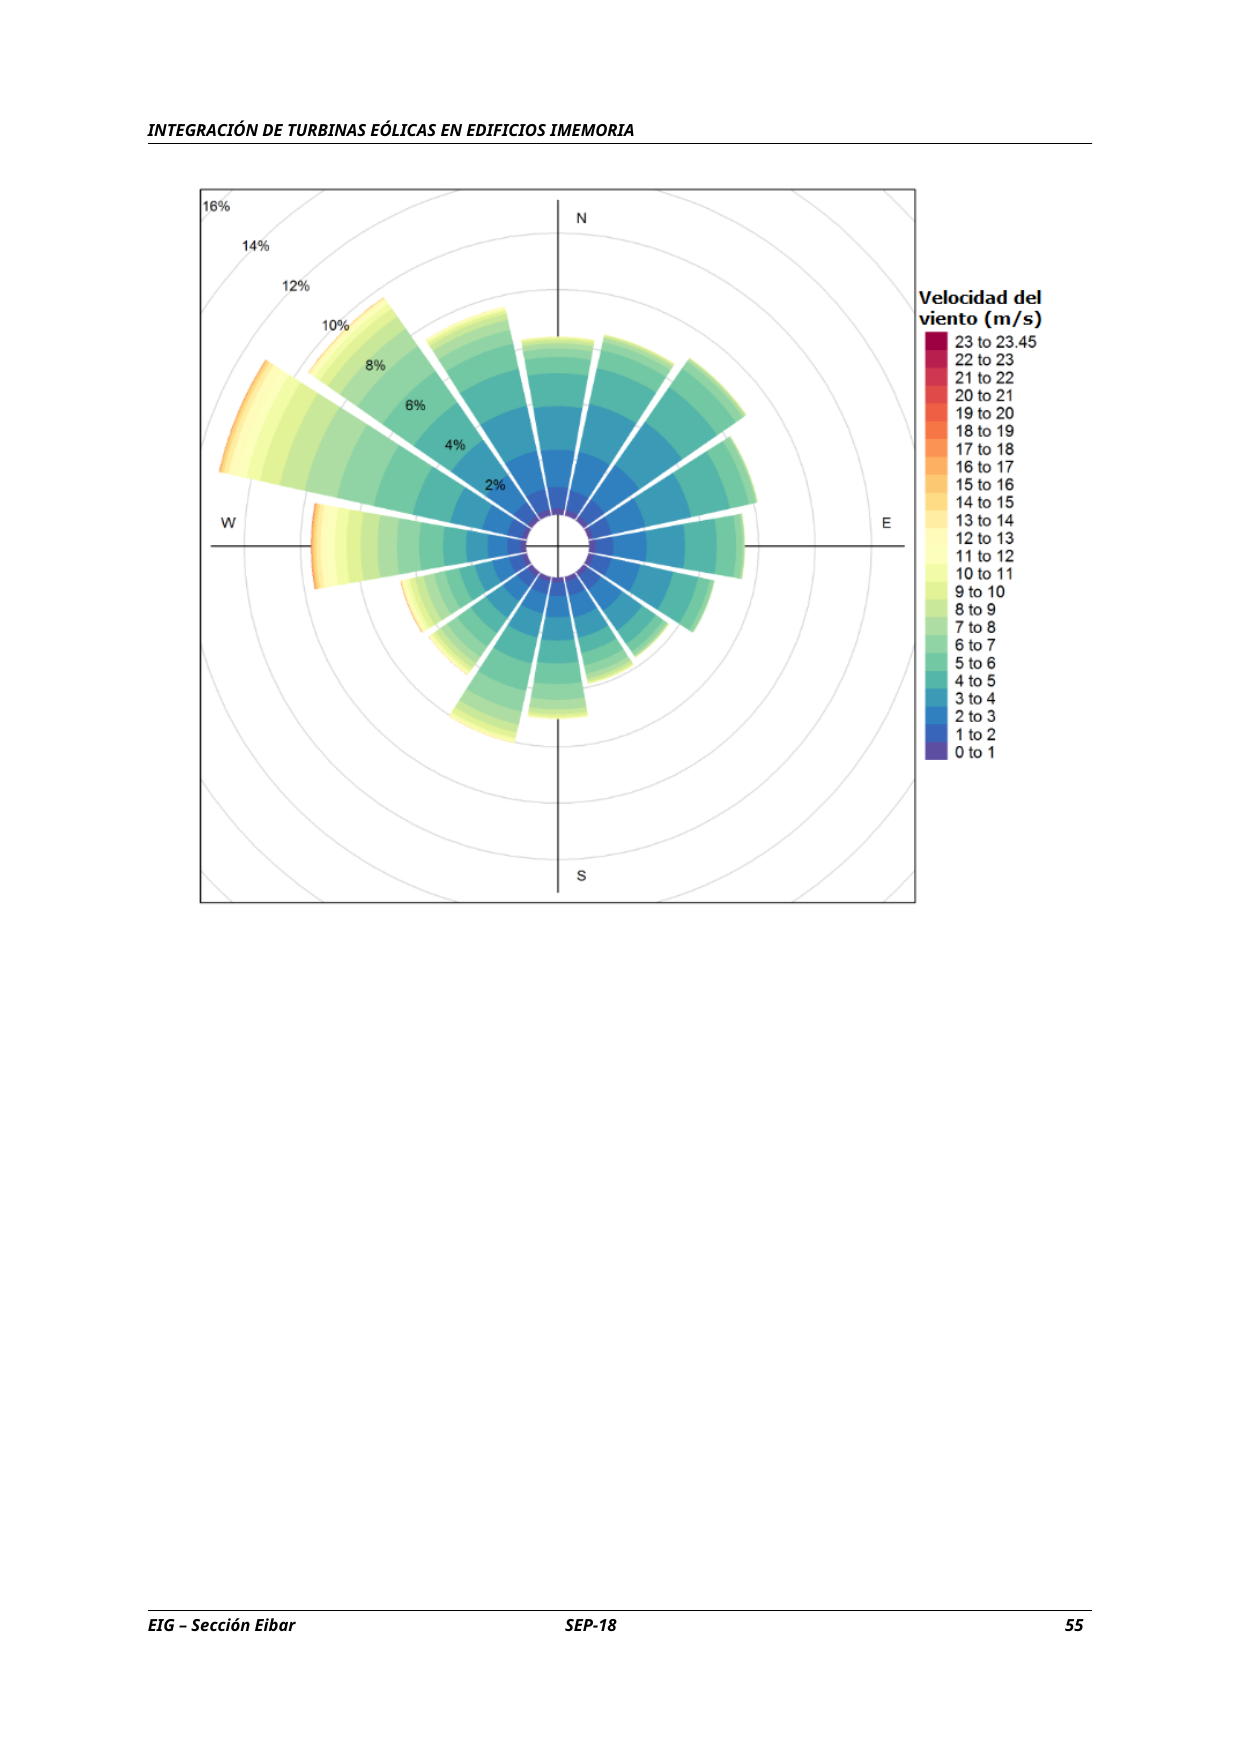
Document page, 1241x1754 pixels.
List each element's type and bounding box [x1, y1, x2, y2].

picture [194, 177, 1046, 917]
